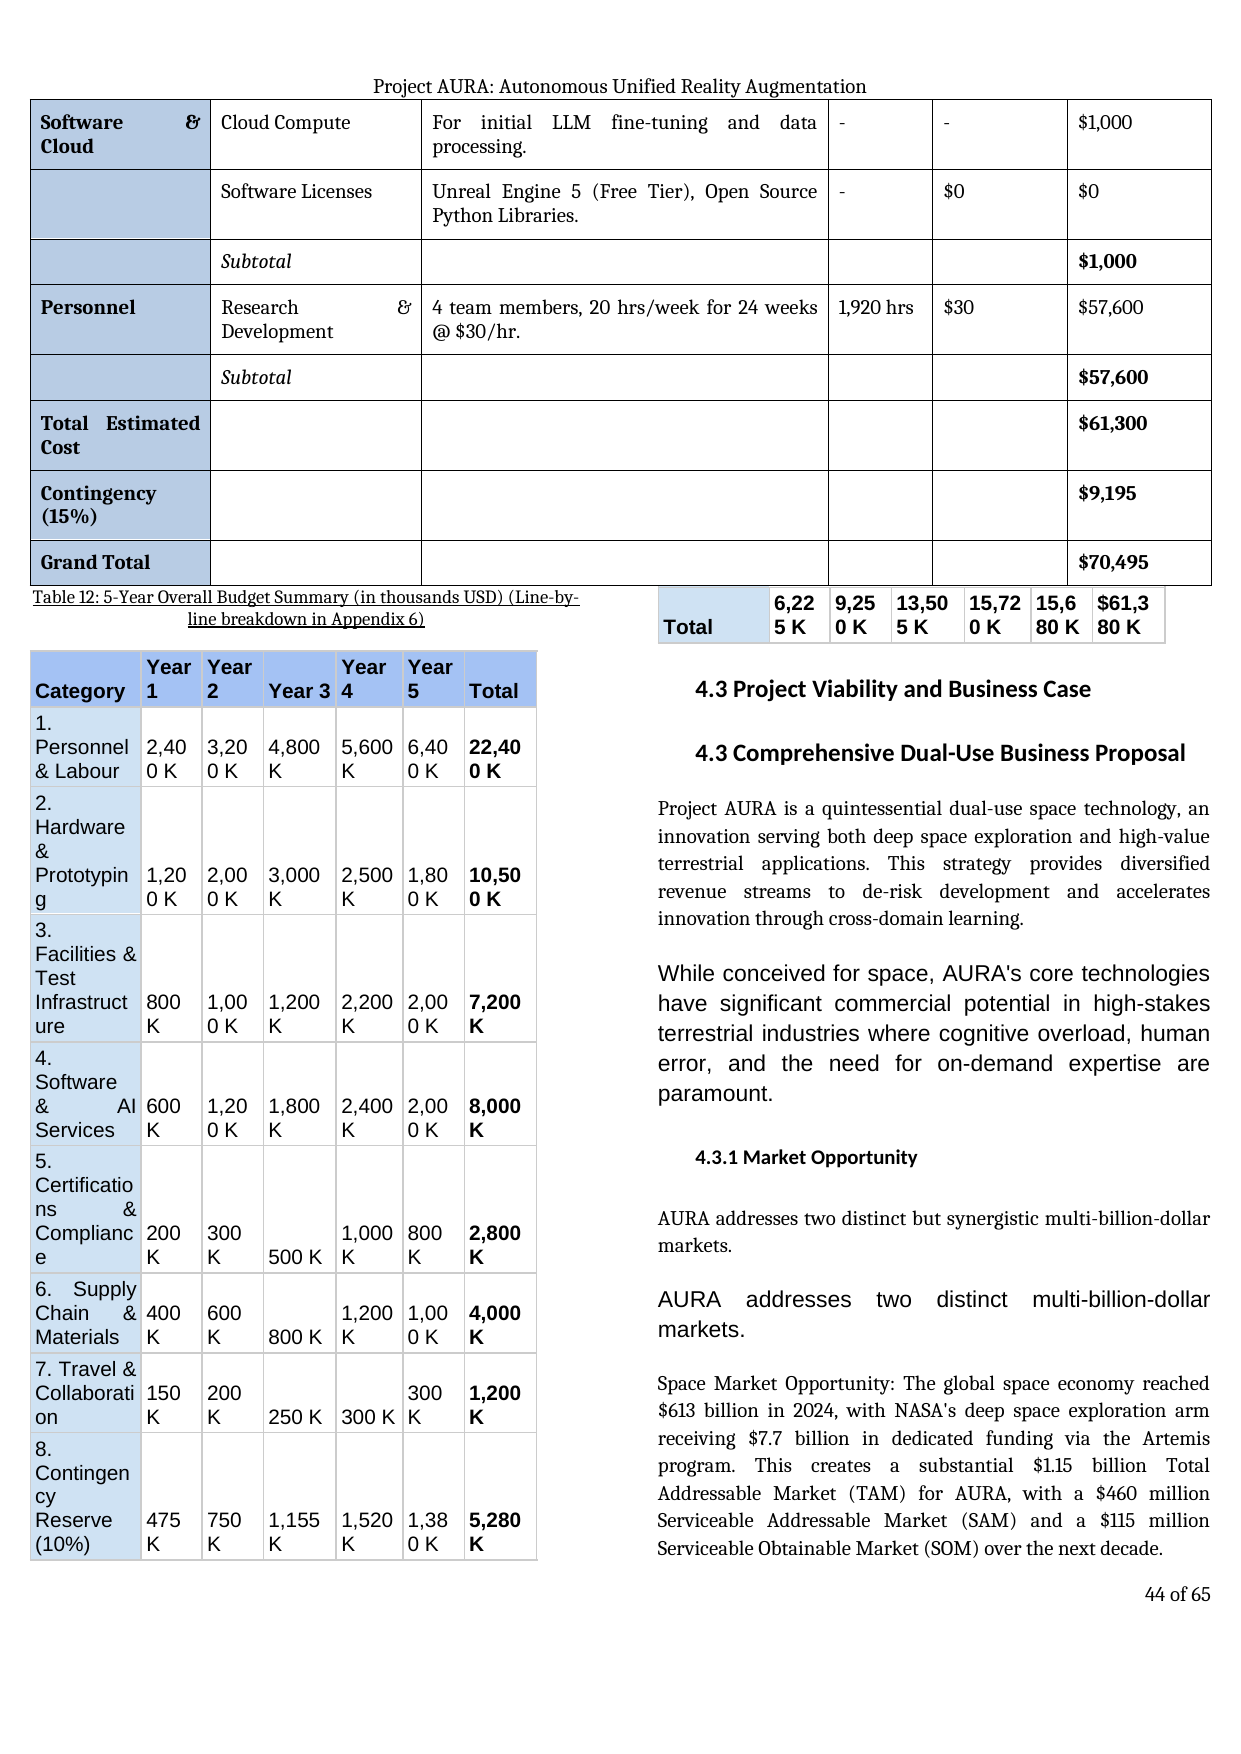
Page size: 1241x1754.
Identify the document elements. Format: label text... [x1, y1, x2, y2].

table_cell $1,000 [1068, 240, 1211, 284]
table_cell Subtotal [211, 355, 421, 400]
table_cell 3,000 K [264, 787, 335, 913]
table_cell 300 K [337, 1354, 402, 1432]
table_cell 7,200 K [465, 915, 536, 1041]
table_cell 2. Hardware & Prototyping [31, 787, 140, 913]
table_cell 22,400 K [465, 708, 536, 786]
table_cell 5. Certifications & Compliance [31, 1146, 140, 1272]
table_cell [31, 355, 210, 400]
table_cell 800 K [142, 915, 201, 1041]
text AURA addresses two distinct but synergistic multi-billion-dollar markets. [658, 1206, 1211, 1258]
table_cell 1,200 K [264, 915, 335, 1041]
table_cell 1,200 K [465, 1354, 536, 1432]
table_cell [829, 401, 932, 470]
table_cell [933, 471, 1067, 539]
table_cell 4. Software & AI Services [31, 1043, 140, 1145]
table_header Year 1 [142, 652, 201, 706]
table_cell 200 K [142, 1146, 201, 1272]
table_cell $1,000 [1068, 100, 1211, 169]
table_cell 1,920 hrs [829, 285, 932, 354]
table_cell 13,505 K [892, 588, 964, 642]
table_cell 8,000 K [465, 1043, 536, 1145]
table_cell 600 K [142, 1043, 201, 1145]
table_cell Total [659, 588, 769, 642]
table_header Category [31, 652, 140, 706]
table_cell 750 K [203, 1433, 263, 1559]
table_cell 1,380 K [404, 1433, 464, 1559]
table_cell $30 [933, 285, 1067, 354]
table_cell [211, 471, 421, 539]
table_cell $57,600 [1068, 285, 1211, 354]
table_cell [31, 240, 210, 284]
table_cell 500 K [264, 1146, 335, 1272]
table_cell 2,000 K [203, 787, 263, 913]
table_cell 2,400 K [142, 708, 201, 786]
text Space Market Opportunity: The global space economy reached $613 billion in 2024, with NASA's deep space exploration arm receiving $7.7 billion in dedicated funding via the Artemis program. This creates a substantial $1.15 billion Total Addressable Market (TAM) for AURA, with a $460 million Serviceable Addressable Market (SAM) and a $115 million Serviceable Obtainable Market (SOM) over the next decade. [658, 1372, 1211, 1561]
table_cell [422, 471, 828, 539]
table_cell [211, 541, 421, 585]
table_cell 2,400 K [337, 1043, 402, 1145]
table_cell 10,500 K [465, 787, 536, 913]
table_cell $0 [933, 170, 1067, 238]
subtitle 4.3 Comprehensive Dual-Use Business Proposal [695, 737, 1211, 768]
table_cell 6,400 K [404, 708, 464, 786]
table_cell [933, 355, 1067, 400]
table_cell 2,500 K [337, 787, 402, 913]
table_header Year 4 [337, 652, 402, 706]
table_cell Cloud Compute [211, 100, 421, 169]
table_cell [211, 401, 421, 470]
text AURA addresses two distinct multi-billion-dollar markets. [658, 1286, 1211, 1343]
table_header Year 5 [404, 652, 464, 706]
table_cell 400 K [142, 1274, 201, 1352]
table_cell 3,200 K [203, 708, 263, 786]
table_cell 6,225 K [770, 588, 829, 642]
table_cell 2,000 K [404, 915, 464, 1041]
table_cell 2,200 K [337, 915, 402, 1041]
table_cell $0 [1068, 170, 1211, 238]
table_cell 250 K [264, 1354, 335, 1432]
table_cell [31, 170, 210, 238]
text While conceived for space, AURA's core technologies have significant commercial potential in high-stakes terrestrial industries where cognitive overload, human error, and the need for on-demand expertise are paramount. [658, 959, 1211, 1107]
table_cell [933, 240, 1067, 284]
table_cell 1,000 K [203, 915, 263, 1041]
table_cell Personnel [31, 285, 210, 354]
table_cell Research & Development [211, 285, 421, 354]
table_cell 200 K [203, 1354, 263, 1432]
table_cell 1,800 K [404, 787, 464, 913]
table_cell 1,000 K [337, 1146, 402, 1272]
table_cell 1,200 K [142, 787, 201, 913]
table_cell - [829, 170, 932, 238]
table_cell 3. Facilities & Test Infrastructure [31, 915, 140, 1041]
table_cell $70,495 [1068, 541, 1211, 585]
table_cell Software & Cloud [31, 100, 210, 169]
table_cell 9,250 K [831, 588, 891, 642]
table_cell $61,300 [1068, 401, 1211, 470]
table_cell 475 K [142, 1433, 201, 1559]
table_cell [933, 541, 1067, 585]
table_cell 2,800 K [465, 1146, 536, 1272]
table_cell 15,720 K [965, 588, 1030, 642]
table_header Total [465, 652, 536, 706]
subtitle 4.3 Project Viability and Business Case [695, 673, 1211, 703]
table_cell 5,280 K [465, 1433, 536, 1559]
table_cell [829, 541, 932, 585]
table_cell 4,000 K [465, 1274, 536, 1352]
table_cell [422, 355, 828, 400]
subtitle 4.3.1 Market Opportunity [695, 1144, 1211, 1169]
table_cell 1,000 K [404, 1274, 464, 1352]
table_cell 4 team members, 20 hrs/week for 24 weeks @ $30/hr. [422, 285, 828, 354]
table_cell 1,200 K [337, 1274, 402, 1352]
table_cell 2,000 K [404, 1043, 464, 1145]
table_cell 300 K [404, 1354, 464, 1432]
table_cell - [933, 100, 1067, 169]
table_cell 800 K [264, 1274, 335, 1352]
table_cell $9,195 [1068, 471, 1211, 539]
table_cell 5,600 K [337, 708, 402, 786]
table_cell 800 K [404, 1146, 464, 1272]
table_cell 1,155 K [264, 1433, 335, 1559]
table_cell Grand Total [31, 541, 210, 585]
table_cell 7. Travel & Collaboration [31, 1354, 140, 1432]
table_cell Subtotal [211, 240, 421, 284]
table_header Year 2 [203, 652, 263, 706]
table_cell 1,520 K [337, 1433, 402, 1559]
text Project AURA is a quintessential dual-use space technology, an innovation serving both deep space exploration and high-value terrestrial applications. This strategy provides diversified revenue streams to de-risk development and accelerates innovation through cross-domain learning. [658, 797, 1211, 931]
table_cell 1. Personnel & Labour [31, 708, 140, 786]
table_cell [829, 355, 932, 400]
table_cell 1,800 K [264, 1043, 335, 1145]
table_cell For initial LLM fine-tuning and data processing. [422, 100, 828, 169]
table_cell 6. Supply Chain & Materials [31, 1274, 140, 1352]
table_cell 150 K [142, 1354, 201, 1432]
table_cell [829, 471, 932, 539]
table_cell [422, 240, 828, 284]
table_cell [422, 401, 828, 470]
table_cell 300 K [203, 1146, 263, 1272]
table_cell 8. Contingency Reserve (10%) [31, 1433, 140, 1559]
table_cell Unreal Engine 5 (Free Tier), Open Source Python Libraries. [422, 170, 828, 238]
table_cell 600 K [203, 1274, 263, 1352]
table_cell Software Licenses [211, 170, 421, 238]
table_cell 4,800 K [264, 708, 335, 786]
table_cell 1,200 K [203, 1043, 263, 1145]
table_cell $57,600 [1068, 355, 1211, 400]
table_cell $61,380 K [1093, 588, 1164, 642]
table_cell [933, 401, 1067, 470]
table_header Year 3 [264, 652, 335, 706]
table_cell - [829, 100, 932, 169]
table_cell [422, 541, 828, 585]
table_cell 15,680 K [1032, 588, 1092, 642]
table_cell [829, 240, 932, 284]
table_cell Total Estimated Cost [31, 401, 210, 470]
table_cell Contingency (15%) [31, 471, 210, 539]
